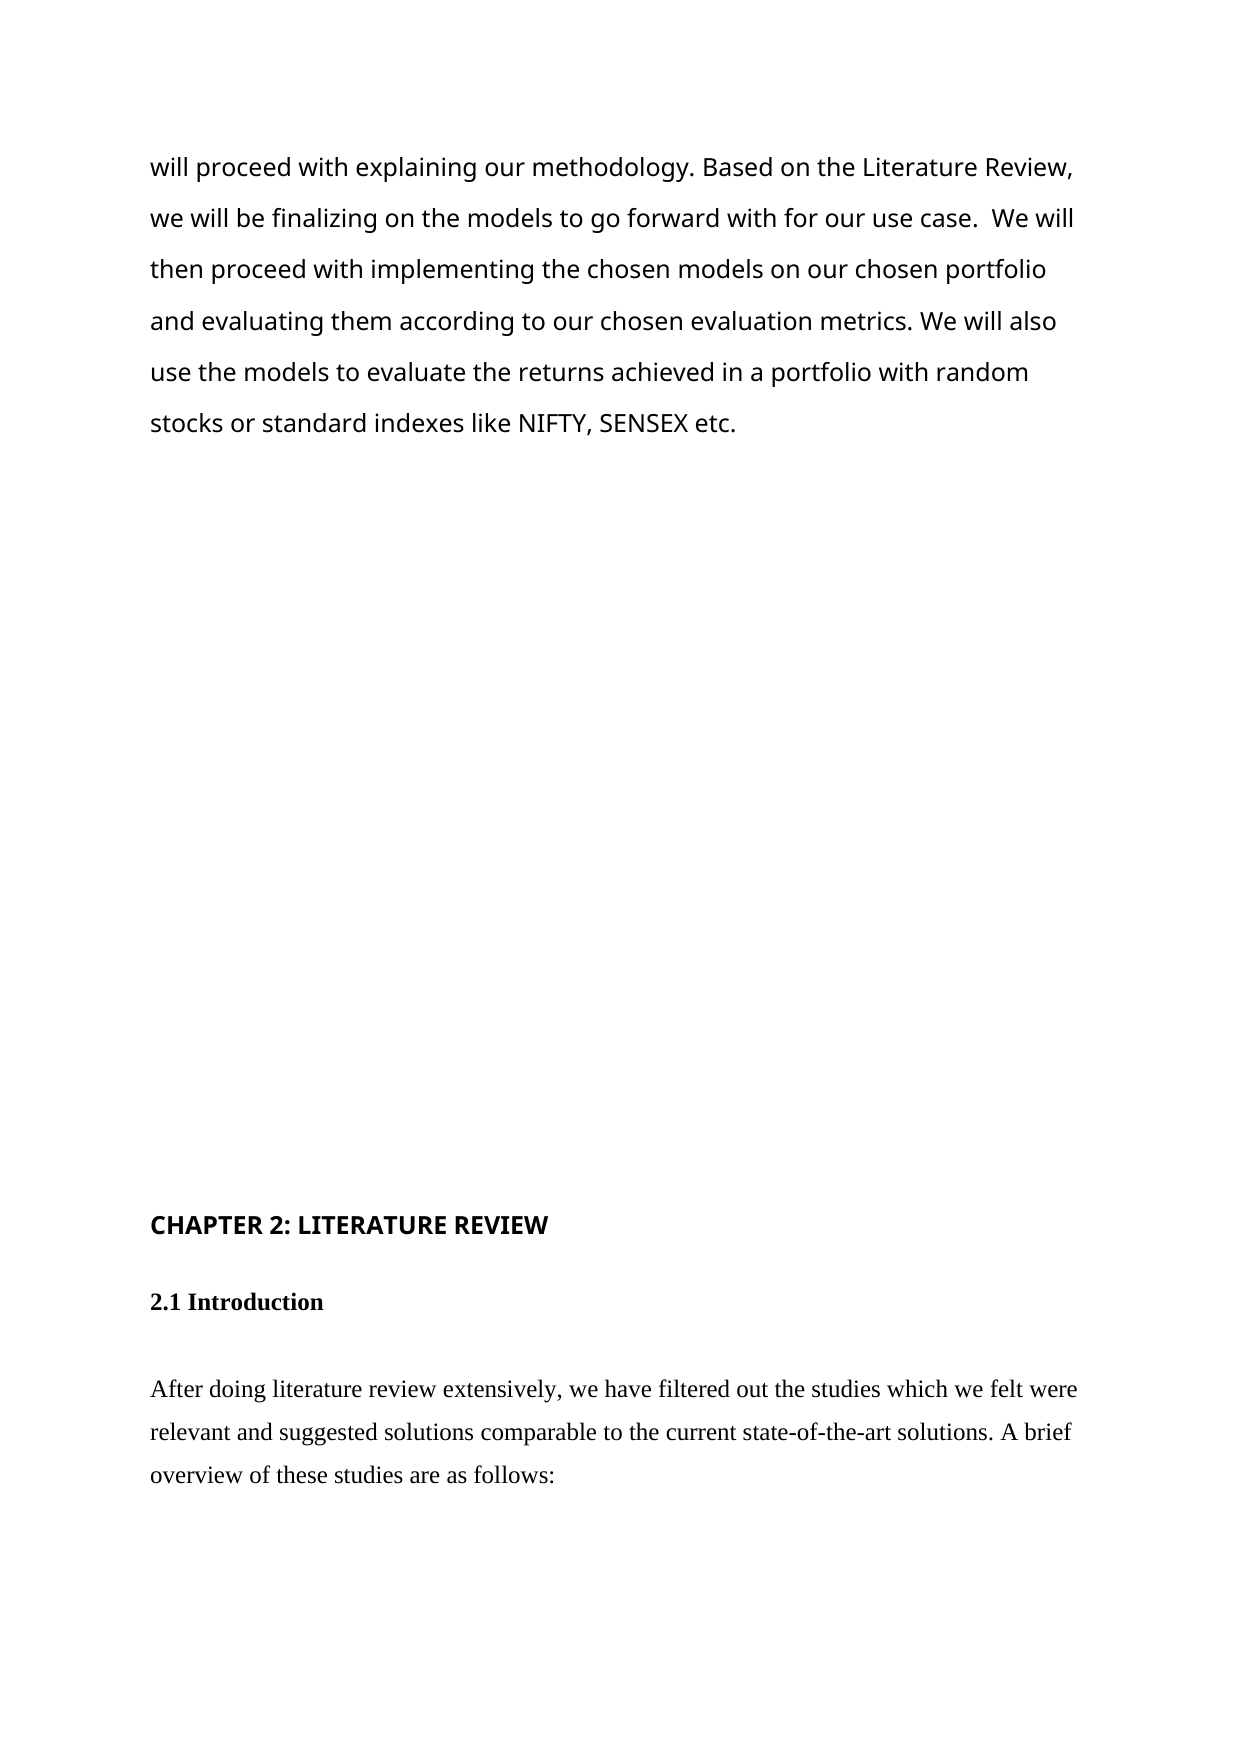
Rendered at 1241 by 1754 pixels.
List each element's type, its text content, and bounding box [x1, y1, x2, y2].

text CHAPTER 2: LITERATURE REVIEW [150, 1207, 1090, 1241]
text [150, 150, 1090, 439]
text After doing literature review extensively, we have filtered out the studies which we felt were relevant and suggested solutions comparable to the current state-of-the-art solutions. A brief overview of these studies are as follows: [150, 1374, 1090, 1489]
text 2.1 Introduction [150, 1287, 1090, 1316]
